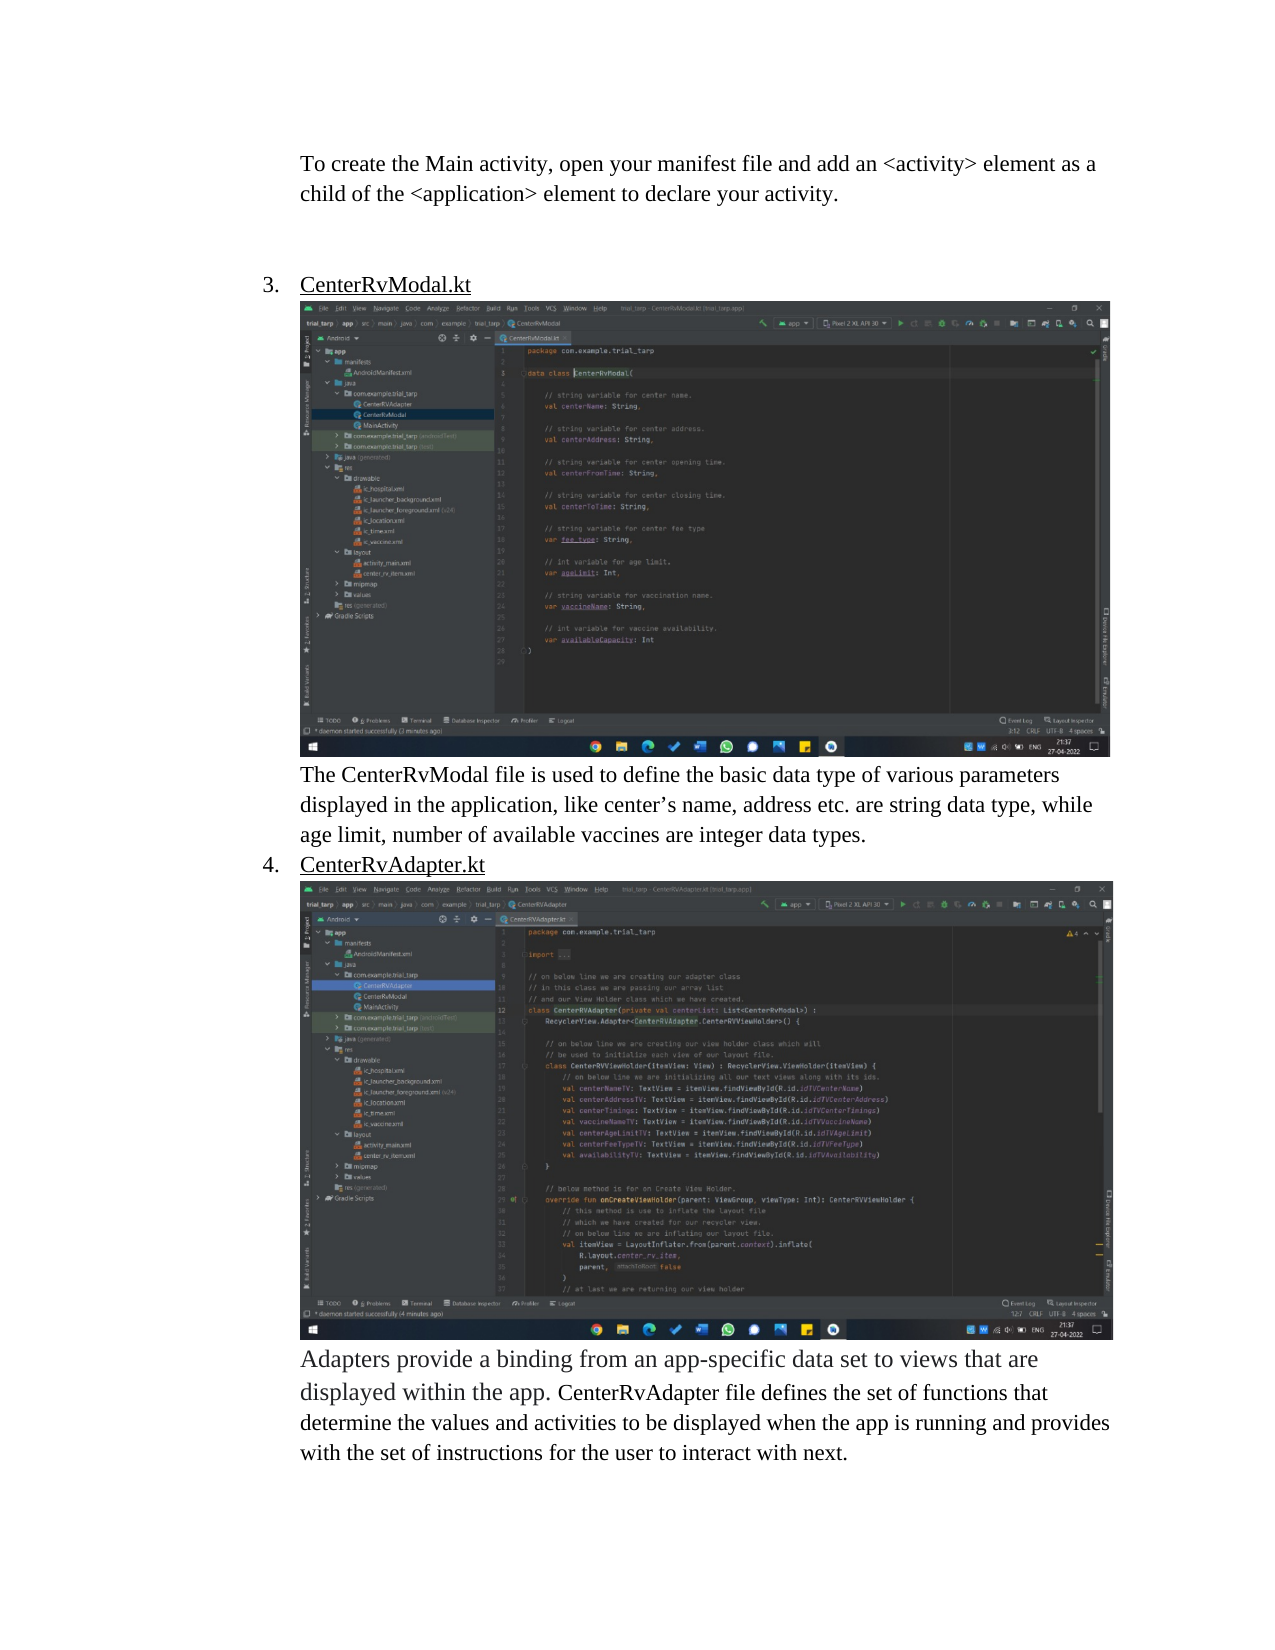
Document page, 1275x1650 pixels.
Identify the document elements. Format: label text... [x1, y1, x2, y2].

text The CenterRvModal file is used to define the basic data type of various parameters displayed in the application, like center’s name, address etc. are string data type, while age limit, number of available vaccines are integer data types. [300, 761, 1125, 847]
text To create the Main activity, open your manifest file and add an <activity> element as a child of the <application> element to declare your activity. [300, 150, 1125, 207]
picture [300, 301, 1111, 757]
list CenterRvModal.kt [262, 271, 1125, 297]
text Adapters provide a binding from an app-specific data set to views that are displayed within the app. CenterRvAdapter file defines the set of functions that determine the values and activities to be displayed when the app is running and provides with the set of instructions for the user to interact with next. [300, 1344, 1125, 1466]
list CenterRvAdapter.kt [262, 851, 1125, 878]
picture [300, 881, 1114, 1340]
